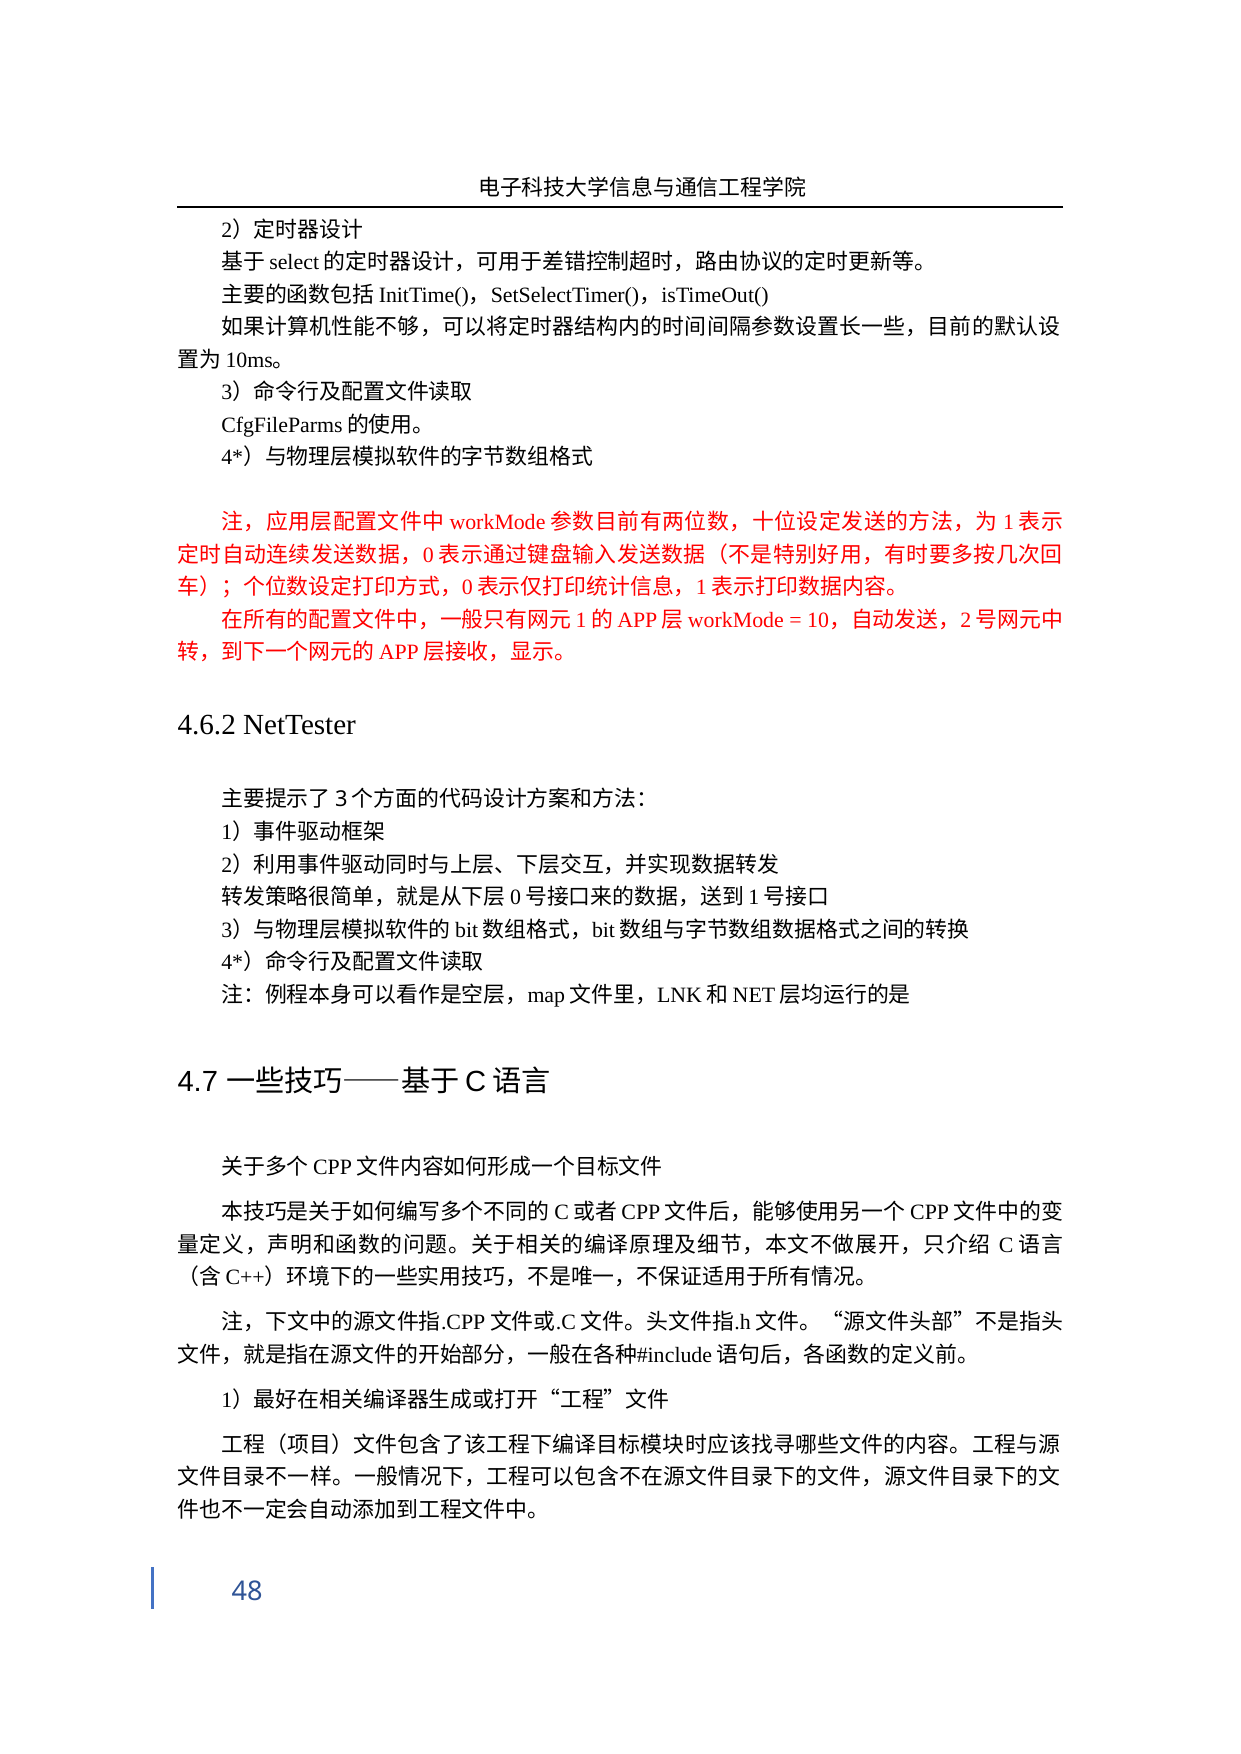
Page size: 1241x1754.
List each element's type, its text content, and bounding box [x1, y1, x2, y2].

text CfgFileParms的使用。 [177, 406, 1063, 439]
subtitle 一些技巧——基于C语言 [177, 1046, 1063, 1111]
text 4*）命令行及配置文件读取 [177, 944, 1063, 976]
subtitle NetTester [177, 691, 1063, 756]
text 转发策略很简单，就是从下层0号接口来的数据，送到1号接口 [177, 879, 1063, 911]
text 如果计算机性能不够，可以将定时器结构内的时间间隔参数设置长一些，目前的默认设置为10ms。 [177, 309, 1063, 374]
text 注，应用层配置文件中workMode参数目前有两位数，十位设定发送的方法，为1表示定时自动连续发送数据，0表示通过键盘输入发送数据（不是特别好用，有时要多按几次回车）；个位数设定打印方式，0表示仅打印统计信息，1表示打印数据内容。 [177, 504, 1063, 601]
text 4*）与物理层模拟软件的字节数组格式 [177, 439, 1063, 471]
text 2）定时器设计 [177, 211, 1063, 244]
text 工程（项目）文件包含了该工程下编译目标模块时应该找寻哪些文件的内容。工程与源文件目录不一样。一般情况下，工程可以包含不在源文件目录下的文件，源文件目录下的文件也不一定会自动添加到工程文件中。 [177, 1426, 1063, 1524]
text 1）最好在相关编译器生成或打开“工程”文件 [177, 1381, 1063, 1414]
text 本技巧是关于如何编写多个不同的C或者CPP文件后，能够使用另一个CPP文件中的变量定义，声明和函数的问题。关于相关的编译原理及细节，本文不做展开，只介绍C语言（含C++）环境下的一些实用技巧，不是唯一，不保证适用于所有情况。 [177, 1194, 1063, 1291]
text 注：例程本身可以看作是空层，map文件里，LNK和NET层均运行的是 [177, 976, 1063, 1009]
text 2）利用事件驱动同时与上层、下层交互，并实现数据转发 [177, 846, 1063, 879]
text 主要的函数包括InitTime()，SetSelectTimer()，isTimeOut() [177, 276, 1063, 309]
list 主要提示了3个方面的代码设计方案和方法： [177, 781, 1063, 814]
text 3）命令行及配置文件读取 [177, 374, 1063, 406]
text 在所有的配置文件中，一般只有网元1的APP层workMode = 10，自动发送，2号网元中转，到下一个网元的APP层接收，显示。 [177, 601, 1063, 666]
text 基于select的定时器设计，可用于差错控制超时，路由协议的定时更新等。 [177, 244, 1063, 276]
text 1）事件驱动框架 [177, 814, 1063, 846]
text 关于多个CPP文件内容如何形成一个目标文件 [177, 1149, 1063, 1181]
text 注，下文中的源文件指.CPP文件或.C文件。头文件指.h文件。“源文件头部”不是指头文件，就是指在源文件的开始部分，一般在各种#include语句后，各函数的定义前。 [177, 1304, 1063, 1369]
text 3）与物理层模拟软件的bit数组格式，bit数组与字节数组数据格式之间的转换 [177, 911, 1063, 944]
